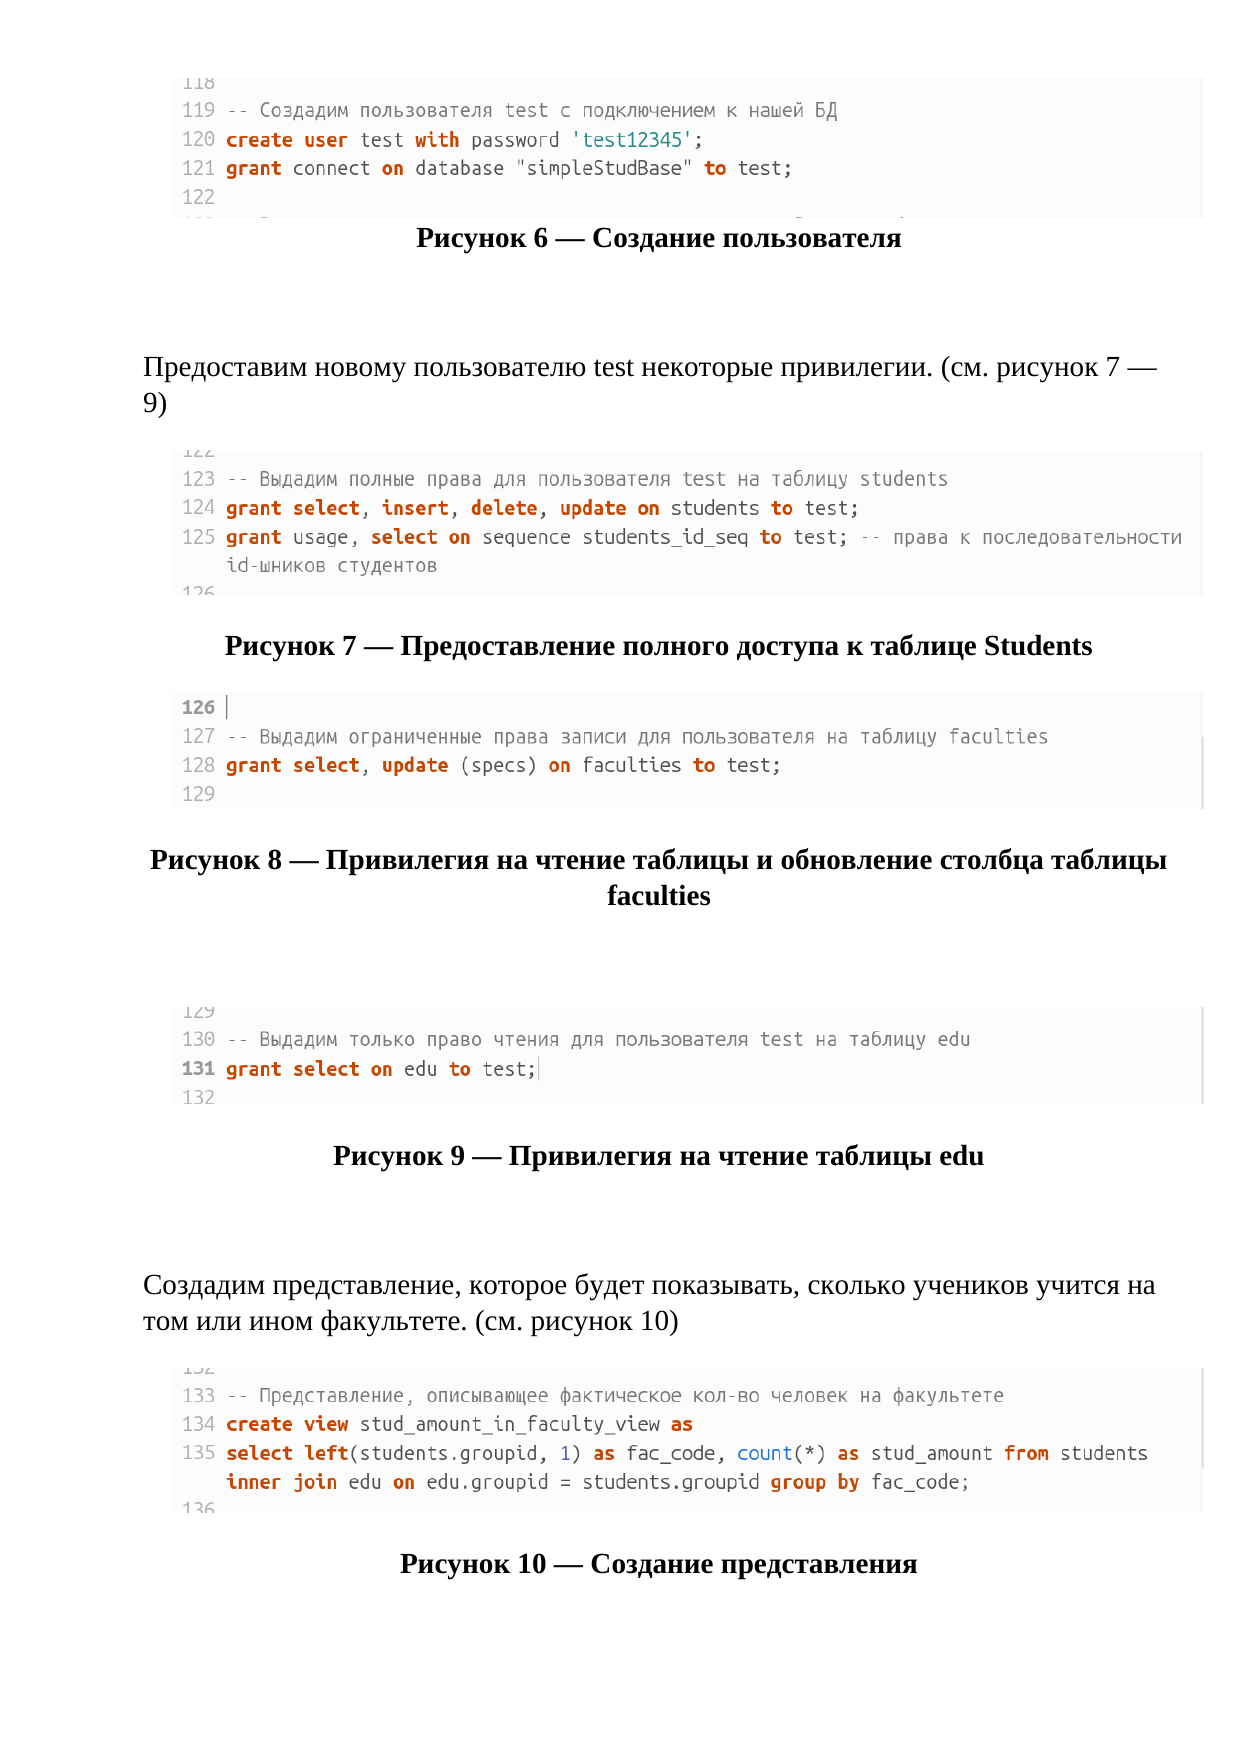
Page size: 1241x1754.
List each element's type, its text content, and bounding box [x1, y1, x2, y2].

picture [171, 692, 1204, 809]
text Предоставим новому пользователю test некоторые привилегии. (см. рисунок 7 — 9) [143, 349, 1175, 419]
picture [171, 450, 1204, 595]
text Создадим представление, которое будет показывать, сколько учеников учится на том или ином факультете. (см. рисунок 10) [143, 1267, 1175, 1337]
picture [171, 1368, 1204, 1513]
picture [171, 78, 1204, 218]
picture [171, 1007, 1204, 1104]
